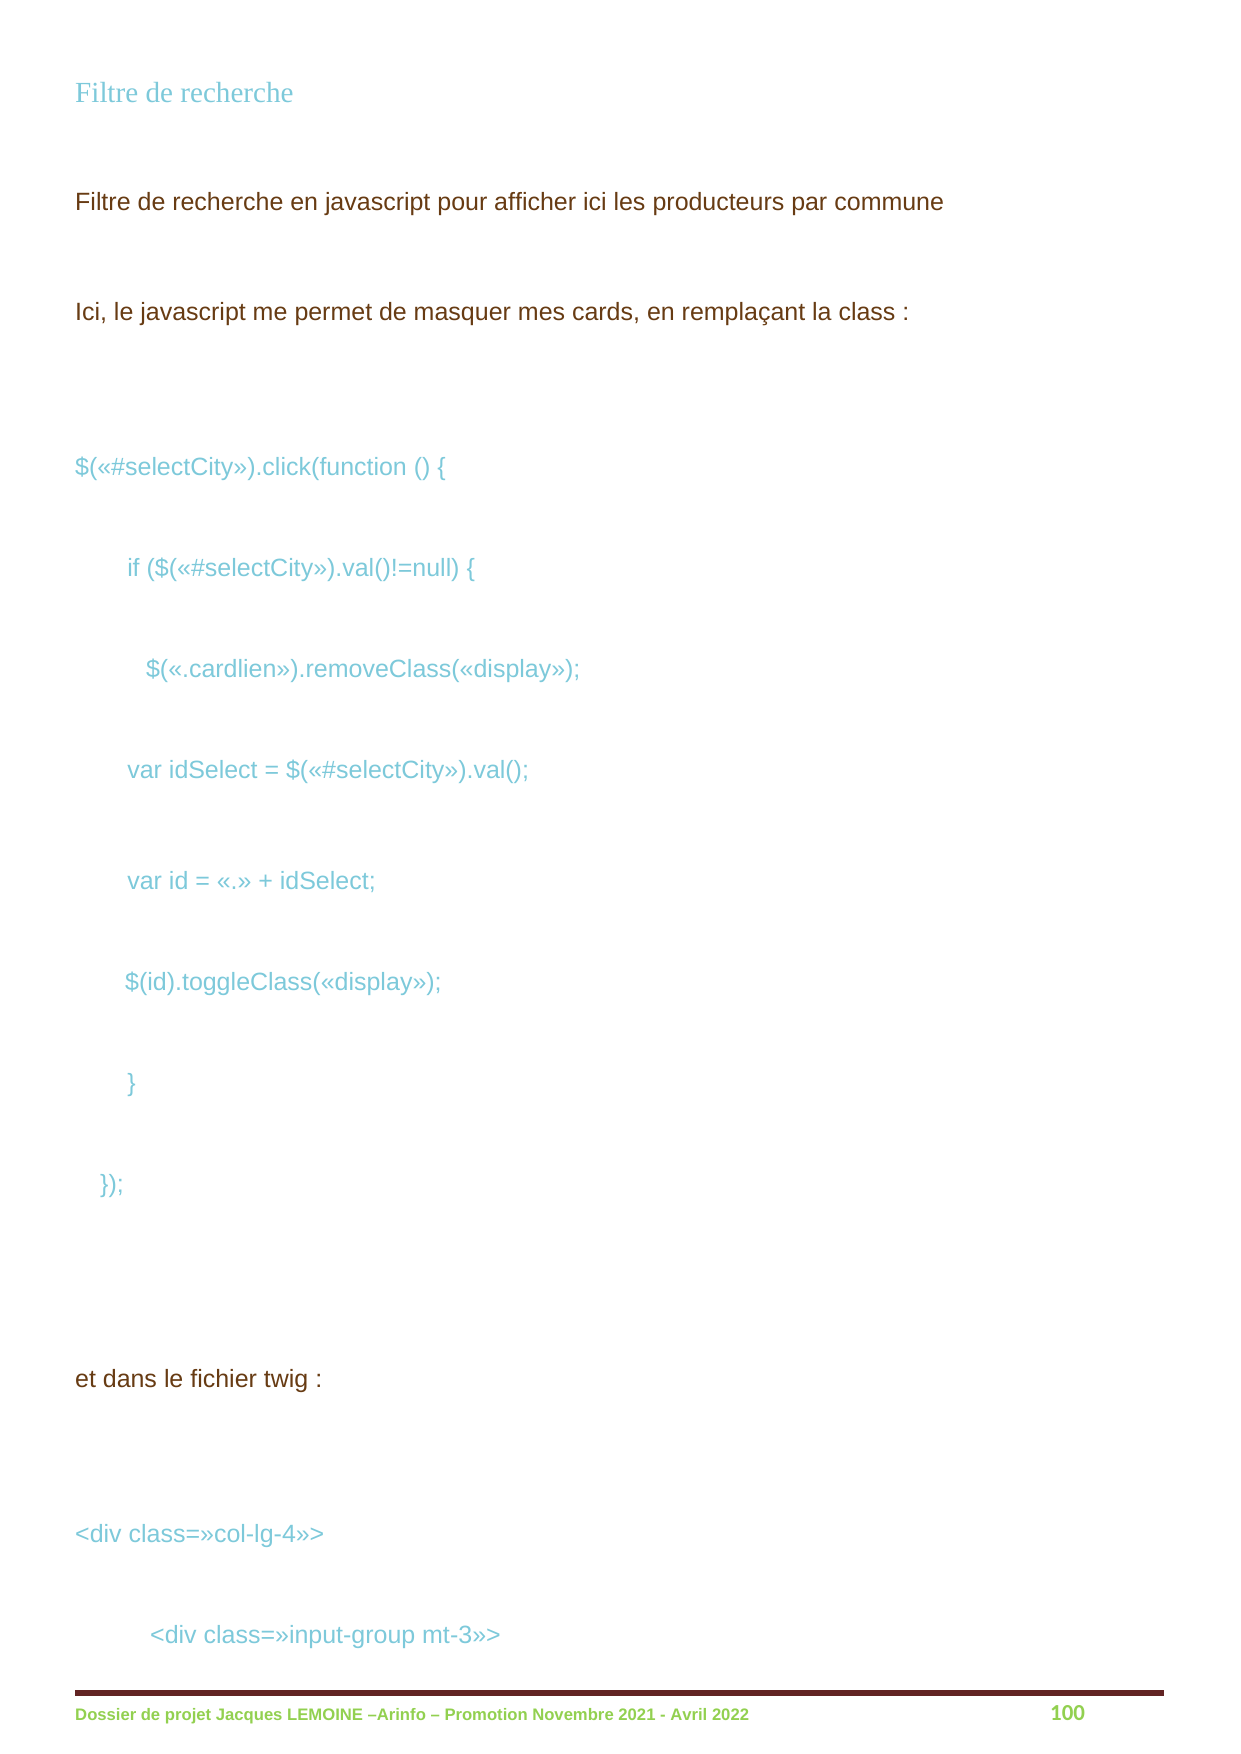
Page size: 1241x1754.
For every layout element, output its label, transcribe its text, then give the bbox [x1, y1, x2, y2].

text <div class=»col-lg-4»> [75, 1519, 1164, 1548]
text <div class=»input-group mt-3»> [150, 1620, 1164, 1649]
text Filtre de recherche en javascript pour afficher ici les producteurs par commune [75, 187, 1164, 216]
text var id = «.» + idSelect; [127, 866, 1164, 894]
text }); [100, 1169, 1164, 1198]
text Filtre de recherche [75, 75, 1164, 108]
text var idSelect = $(«#selectCity»).val(); [127, 756, 1164, 784]
text $(id).toggleClass(«display»); [125, 967, 1164, 996]
text } [127, 1068, 1164, 1097]
text et dans le fichier twig : [75, 1364, 1164, 1393]
text Ici, le javascript me permet de masquer mes cards, en remplaçant la class : [75, 297, 1164, 326]
text $(«#selectCity»).click(function () { [75, 452, 1164, 481]
text $(«.cardlien»).removeClass(«display»); [146, 654, 1164, 683]
text if ($(«#selectCity»).val()!=null) { [127, 553, 1164, 582]
